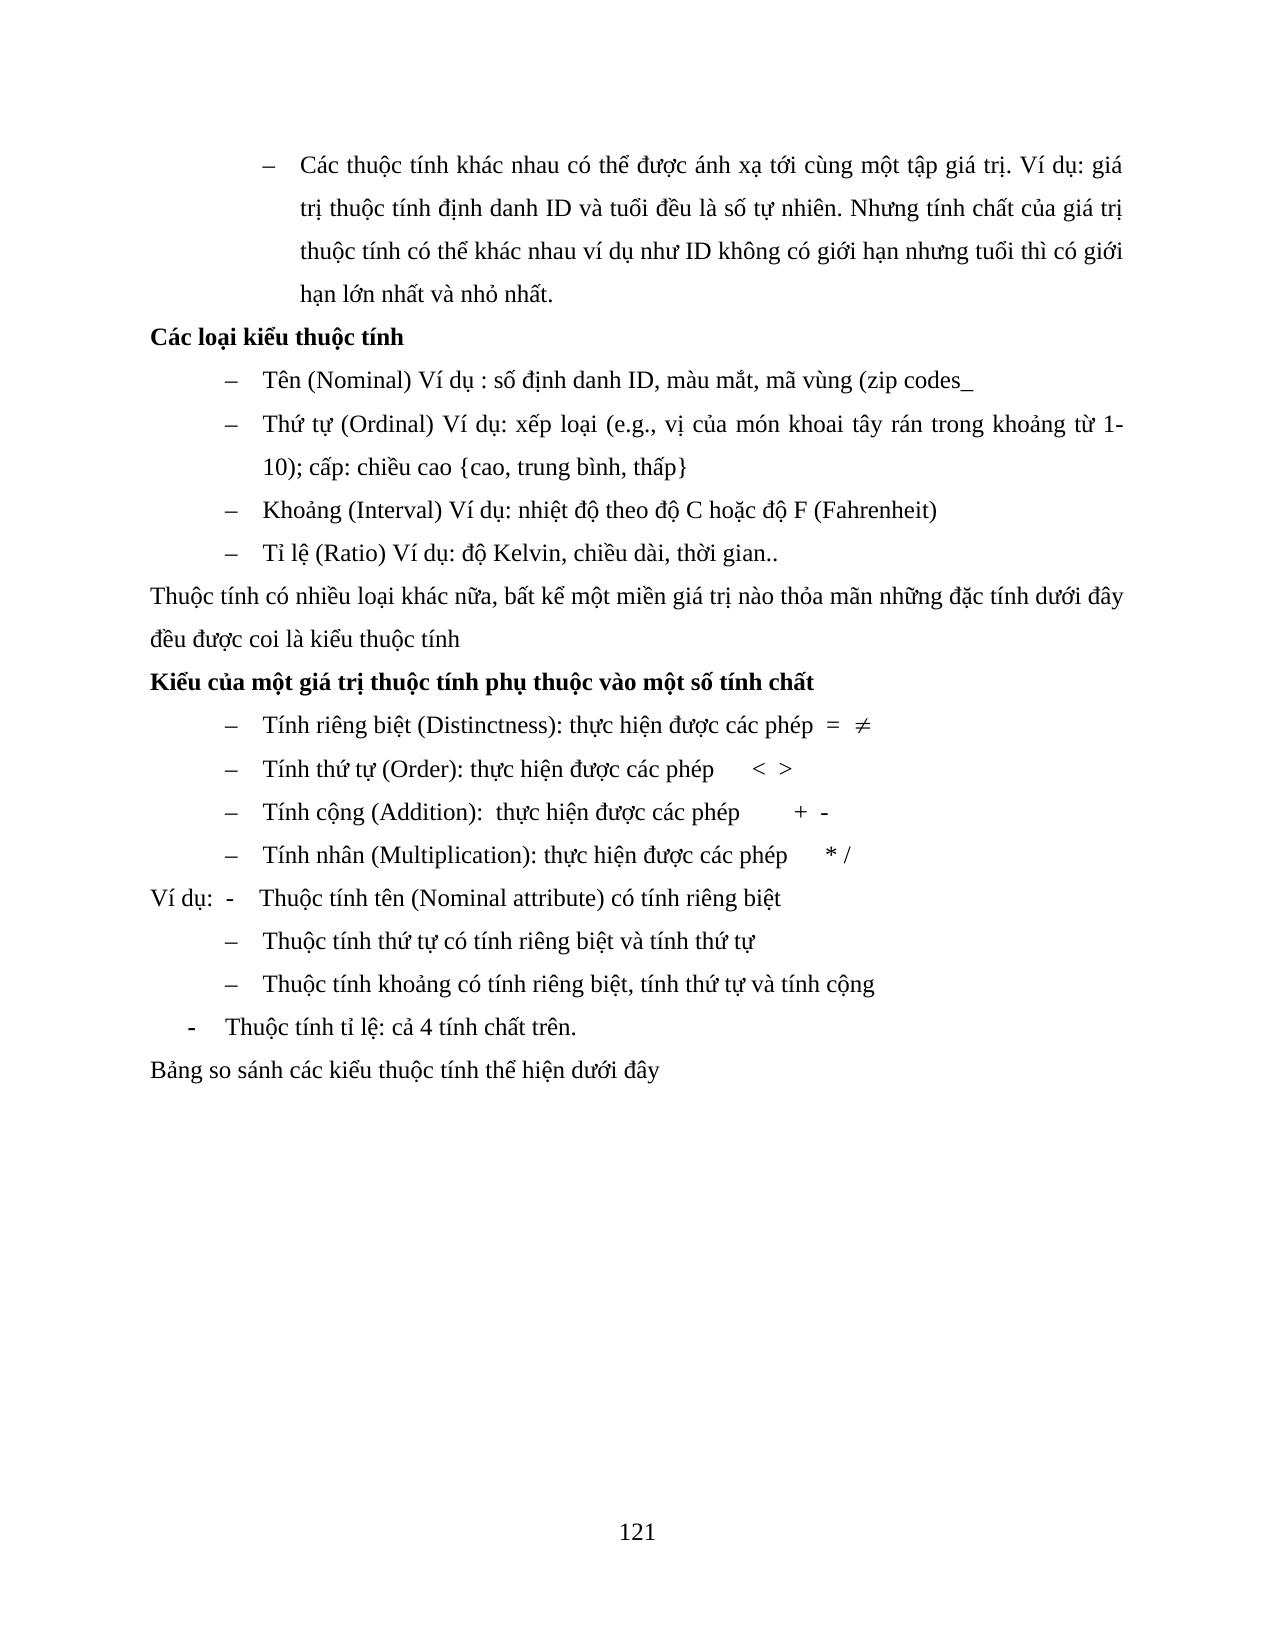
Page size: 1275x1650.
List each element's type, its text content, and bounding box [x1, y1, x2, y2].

list Khoảng (Interval) Ví dụ: nhiệt độ theo độ C hoặc độ F (Fahrenheit) [225, 495, 1125, 524]
list Tính cộng (Addition): thực hiện được các phép + - [225, 797, 1125, 826]
list Tính thứ tự (Order): thực hiện được các phép < > [225, 754, 1125, 782]
text Các loại kiểu thuộc tính [150, 322, 1125, 351]
text Ví dụ: - Thuộc tính tên (Nominal attribute) có tính riêng biệt [150, 883, 1125, 912]
list Thuộc tính thứ tự có tính riêng biệt và tính thứ tự [225, 926, 1125, 955]
list Tỉ lệ (Ratio) Ví dụ: độ Kelvin, chiều dài, thời gian.. [225, 538, 1125, 567]
list Thứ tự (Ordinal) Ví dụ: xếp loại (e.g., vị của món khoai tây rán trong khoảng từ 1-10); cấp: chiều cao {cao, trung bình, thấp} [225, 409, 1125, 481]
text Thuộc tính có nhiều loại khác nữa, bất kể một miền giá trị nào thỏa mãn những đặc tính dưới đây đều được coi là kiểu thuộc tính [150, 581, 1125, 653]
list Tên (Nominal) Ví dụ : số định danh ID, màu mắt, mã vùng (zip codes_ [225, 366, 1125, 394]
text Kiểu của một giá trị thuộc tính phụ thuộc vào một số tính chất [150, 667, 1125, 696]
list Thuộc tính tỉ lệ: cả 4 tính chất trên. [187, 1012, 1125, 1041]
list Các thuộc tính khác nhau có thể được ánh xạ tới cùng một tập giá trị. Ví dụ: giá trị thuộc tính định danh ID và tuổi đều là số tự nhiên. Nhưng tính chất của giá trị thuộc tính có thể khác nhau ví dụ như ID không có giới hạn nhưng tuổi thì có giới hạn lớn nhất và nhỏ nhất. [262, 150, 1125, 308]
list Tính riêng biệt (Distinctness): thực hiện được các phép = [225, 711, 1125, 739]
list Tính nhân (Multiplication): thực hiện được các phép * / [225, 840, 1125, 869]
text Bảng so sánh các kiểu thuộc tính thể hiện dưới đây [150, 1056, 1125, 1084]
list Thuộc tính khoảng có tính riêng biệt, tính thứ tự và tính cộng [225, 969, 1125, 998]
